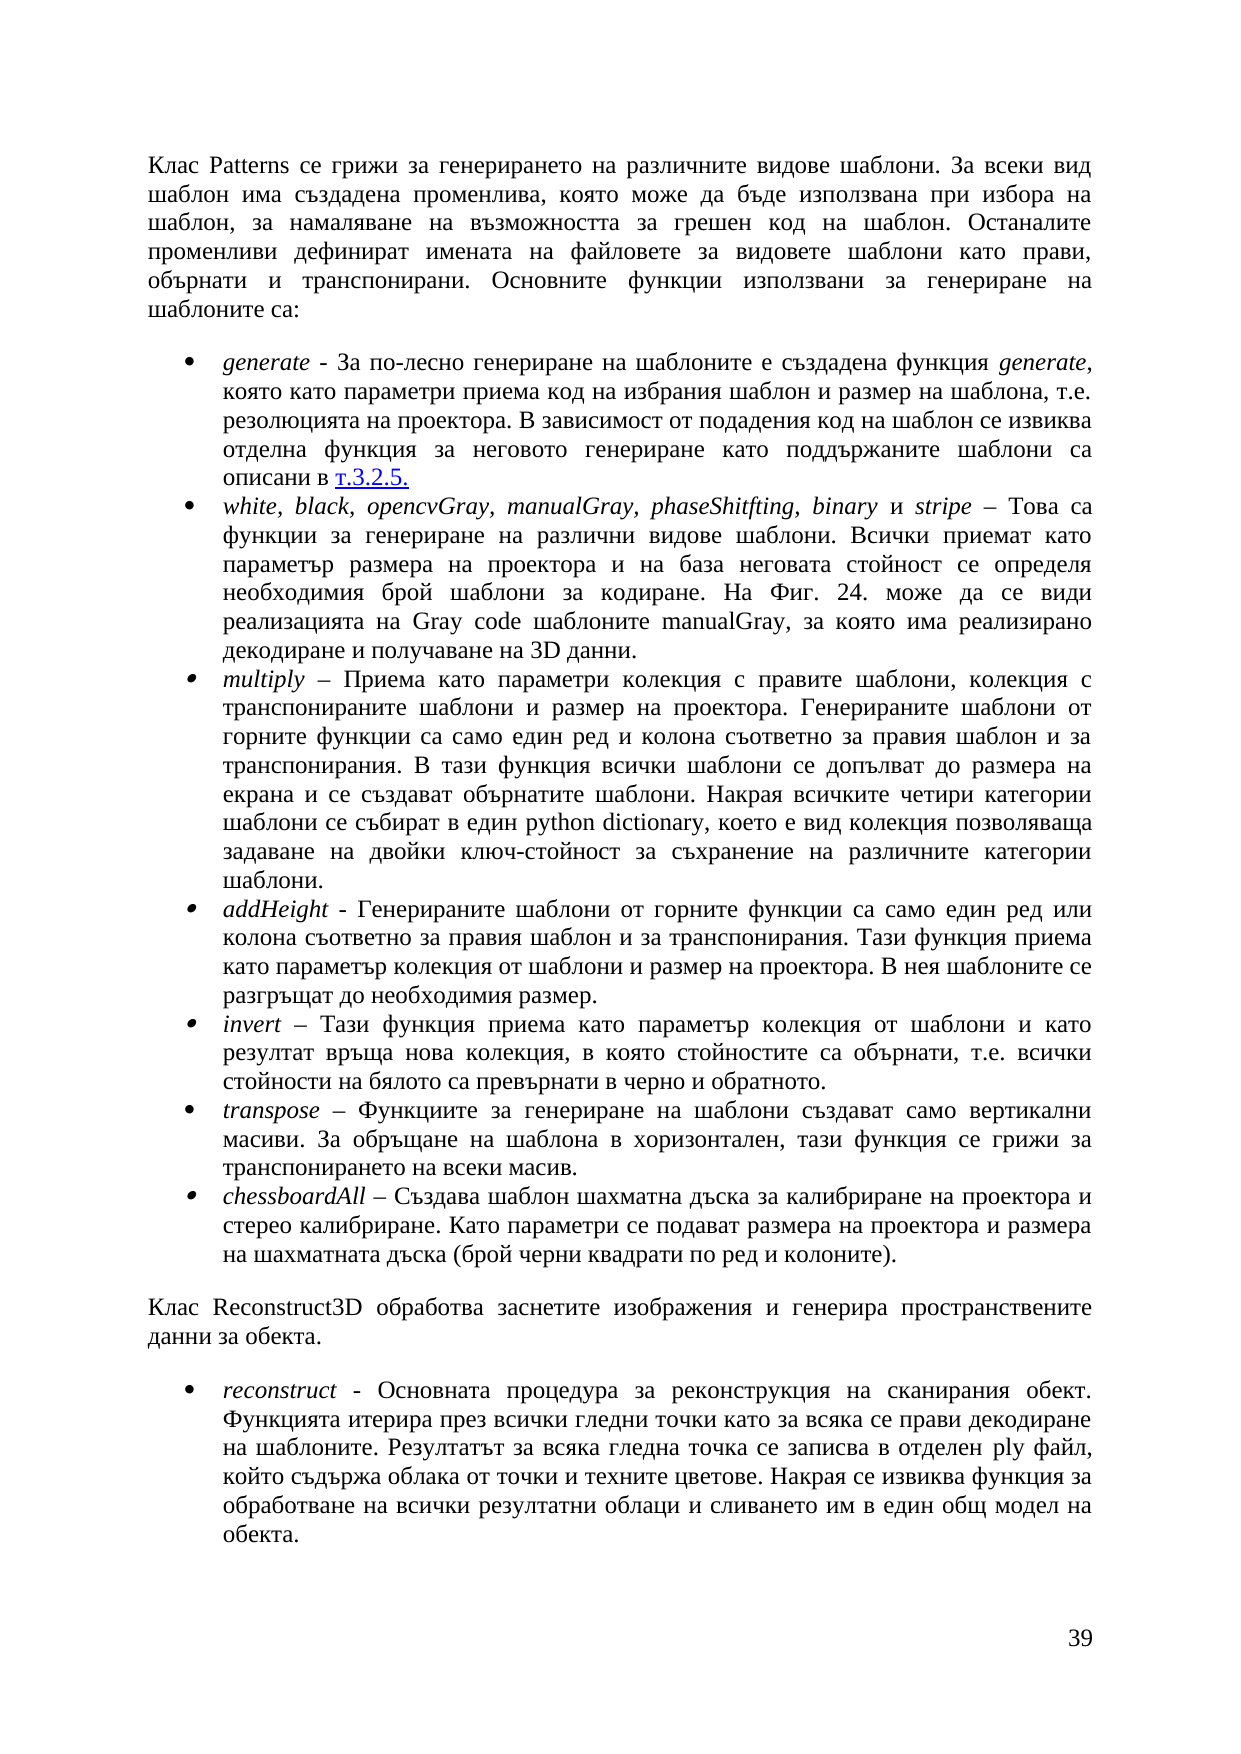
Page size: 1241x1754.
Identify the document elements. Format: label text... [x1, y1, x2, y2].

text Клас Patterns се грижи за генерирането на различните видове шаблони. За всеки вид шаблон има създадена променлива, която може да бъде използвана при избора на шаблон, за намаляване на възможността за грешен код на шаблон. Останалите променливи дефинират имената на файловете за видовете шаблони като прави, обърнати и транспонирани. Основните функции използвани за генериране на шаблоните са: [148, 150, 1093, 322]
list generate - За по-лесно генериране на шаблоните е създадена функция generate, която като параметри приема код на избрания шаблон и размер на шаблона, т.е. резолюцията на проектора. В зависимост от подадения код на шаблон се извиква отделна функция за неговото генериране като поддържаните шаблони са описани в т.3.2.5. [185, 347, 1093, 491]
list chessboardAll – Създава шаблон шахматна дъска за калибриране на проектора и стерео калибриране. Като параметри се подават размера на проектора и размера на шахматната дъска (брой черни квадрати по ред и колоните). [185, 1181, 1093, 1267]
text Клас Reconstruct3D обработва заснетите изображения и генерира пространствените данни за обекта. [148, 1292, 1093, 1350]
list invert – Тази функция приема като параметър колекция от шаблони и като резултат връща нова колекция, в която стойностите са обърнати, т.е. всички стойности на бялото са превърнати в черно и обратното. [185, 1009, 1093, 1095]
list white, black, opencvGray, manualGray, phaseShitfting, binary и stripe – Това са функции за генериране на различни видове шаблони. Всички приемат като параметър размера на проектора и на база неговата стойност се определя необходимия брой шаблони за кодиране. На Фиг. 24. може да се види реализацията на Gray code шаблоните manualGray, за която има реализирано декодиране и получаване на 3D данни. [185, 491, 1093, 664]
list addHeight - Генерираните шаблони от горните функции са само един ред или колона съответно за правия шаблон и за транспонирания. Тази функция приема като параметър колекция от шаблони и размер на проектора. В нея шаблоните се разгръщат до необходимия размер. [185, 894, 1093, 1009]
list transpose – Функциите за генериране на шаблони създават само вертикални масиви. За обръщане на шаблона в хоризонтален, тази функция се грижи за транспонирането на всеки масив. [185, 1095, 1093, 1181]
list reconstruct - Основната процедура за реконструкция на сканирания обект. Функцията итерира през всички гледни точки като за всяка се прави декодиране на шаблоните. Резултатът за всяка гледна точка се записва в отделен ply файл, който съдържа облака от точки и техните цветове. Накрая се извиква функция за обработване на всички резултатни облаци и сливането им в един общ модел на обекта. [185, 1375, 1093, 1547]
list multiply – Приема като параметри колекция с правите шаблони, колекция с транспонираните шаблони и размер на проектора. Генерираните шаблони от горните функции са само един ред и колона съответно за правия шаблон и за транспонирания. В тази функция всички шаблони се допълват до размера на екрана и се създават обърнатите шаблони. Накрая всичките четири категории шаблони се събират в един python dictionary, което е вид колекция позволяваща задаване на двойки ключ-стойност за съхранение на различните категории шаблони. [185, 664, 1093, 894]
